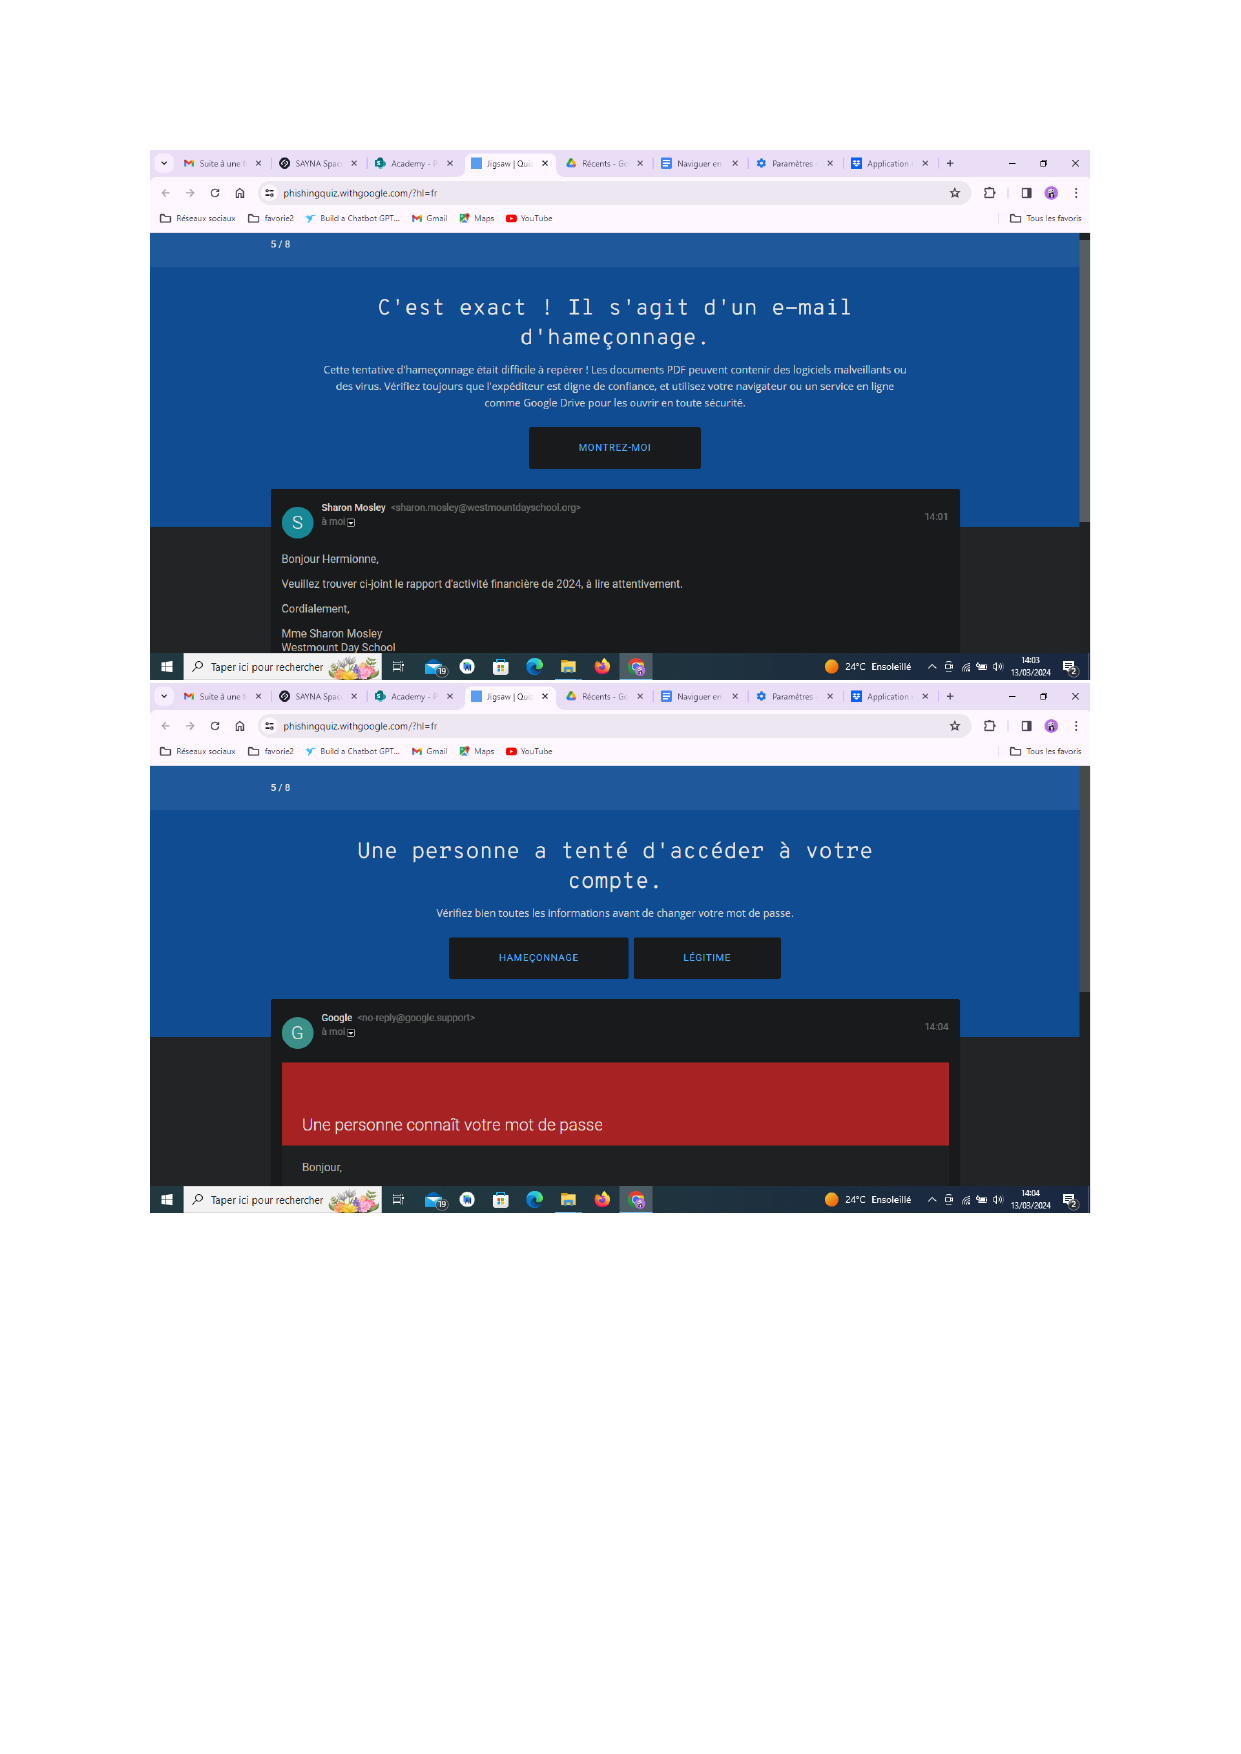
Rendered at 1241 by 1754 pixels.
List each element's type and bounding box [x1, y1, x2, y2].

picture [150, 150, 1091, 680]
picture [150, 683, 1091, 1213]
